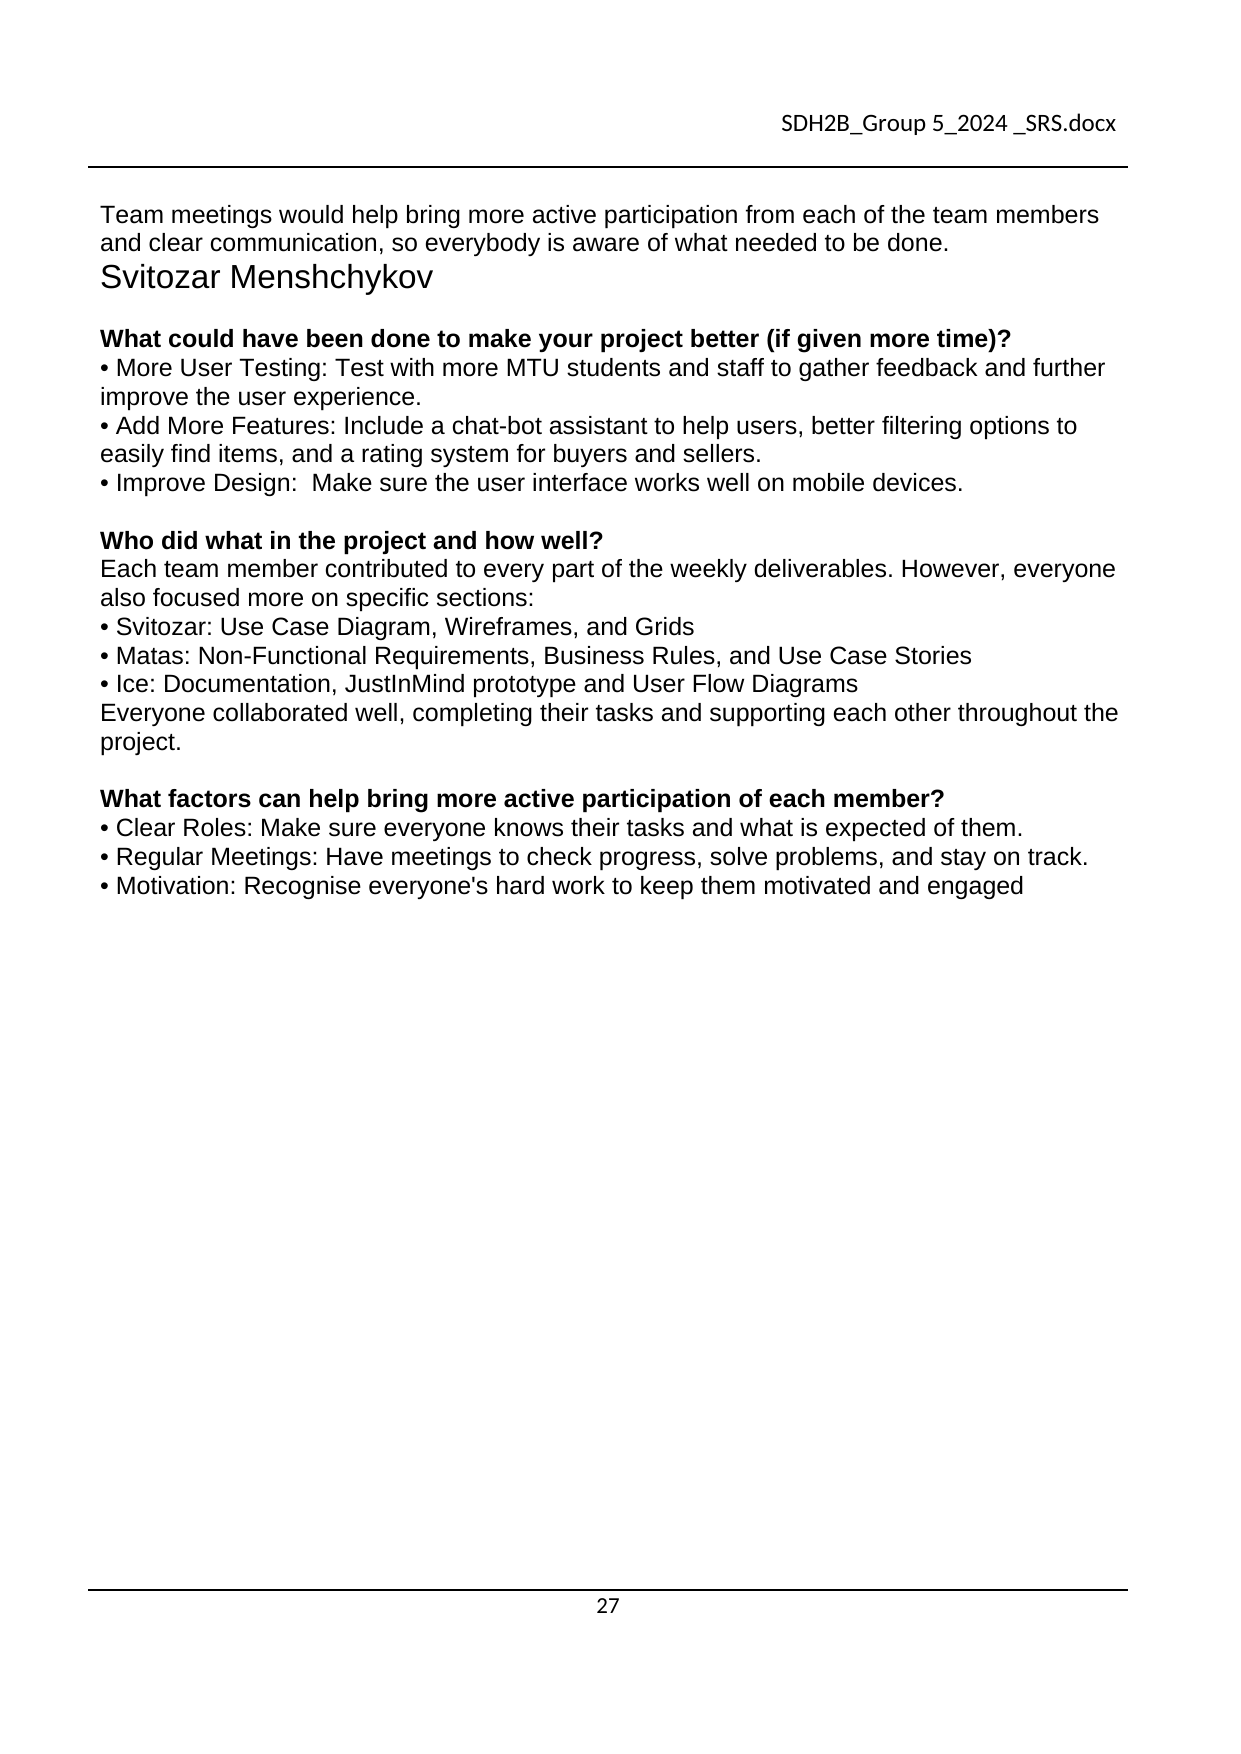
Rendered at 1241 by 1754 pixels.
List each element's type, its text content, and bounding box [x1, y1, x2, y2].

text • Regular Meetings: Have meetings to check progress, solve problems, and stay on track. [100, 842, 1140, 871]
text • Motivation: Recognise everyone's hard work to keep them motivated and engaged [100, 871, 1140, 899]
text Everyone collaborated well, completing their tasks and supporting each other throughout the project. [100, 698, 1140, 756]
text • Clear Roles: Make sure everyone knows their tasks and what is expected of them. [100, 813, 1140, 842]
text • More User Testing: Test with more MTU students and staff to gather feedback and further improve the user experience. [100, 353, 1140, 411]
text What factors can help bring more active participation of each member? [100, 784, 1140, 813]
text • Ice: Documentation, JustInMind prototype and User Flow Diagrams [100, 669, 1140, 698]
text • Improve Design: Make sure the user interface works well on mobile devices. [100, 468, 1140, 497]
text • Add More Features: Include a chat-bot assistant to help users, better filtering options to easily find items, and a rating system for buyers and sellers. [100, 411, 1140, 468]
text What could have been done to make your project better (if given more time)? [100, 324, 1140, 353]
text Who did what in the project and how well? [100, 526, 1140, 554]
text • Matas: Non-Functional Requirements, Business Rules, and Use Case Stories [100, 641, 1140, 669]
text Svitozar Menshchykov [100, 257, 1140, 296]
text Team meetings would help bring more active participation from each of the team members and clear communication, so everybody is aware of what needed to be done. [100, 200, 1140, 257]
text • Svitozar: Use Case Diagram, Wireframes, and Grids [100, 612, 1140, 641]
text Each team member contributed to every part of the weekly deliverables. However, everyone also focused more on specific sections: [100, 554, 1140, 612]
